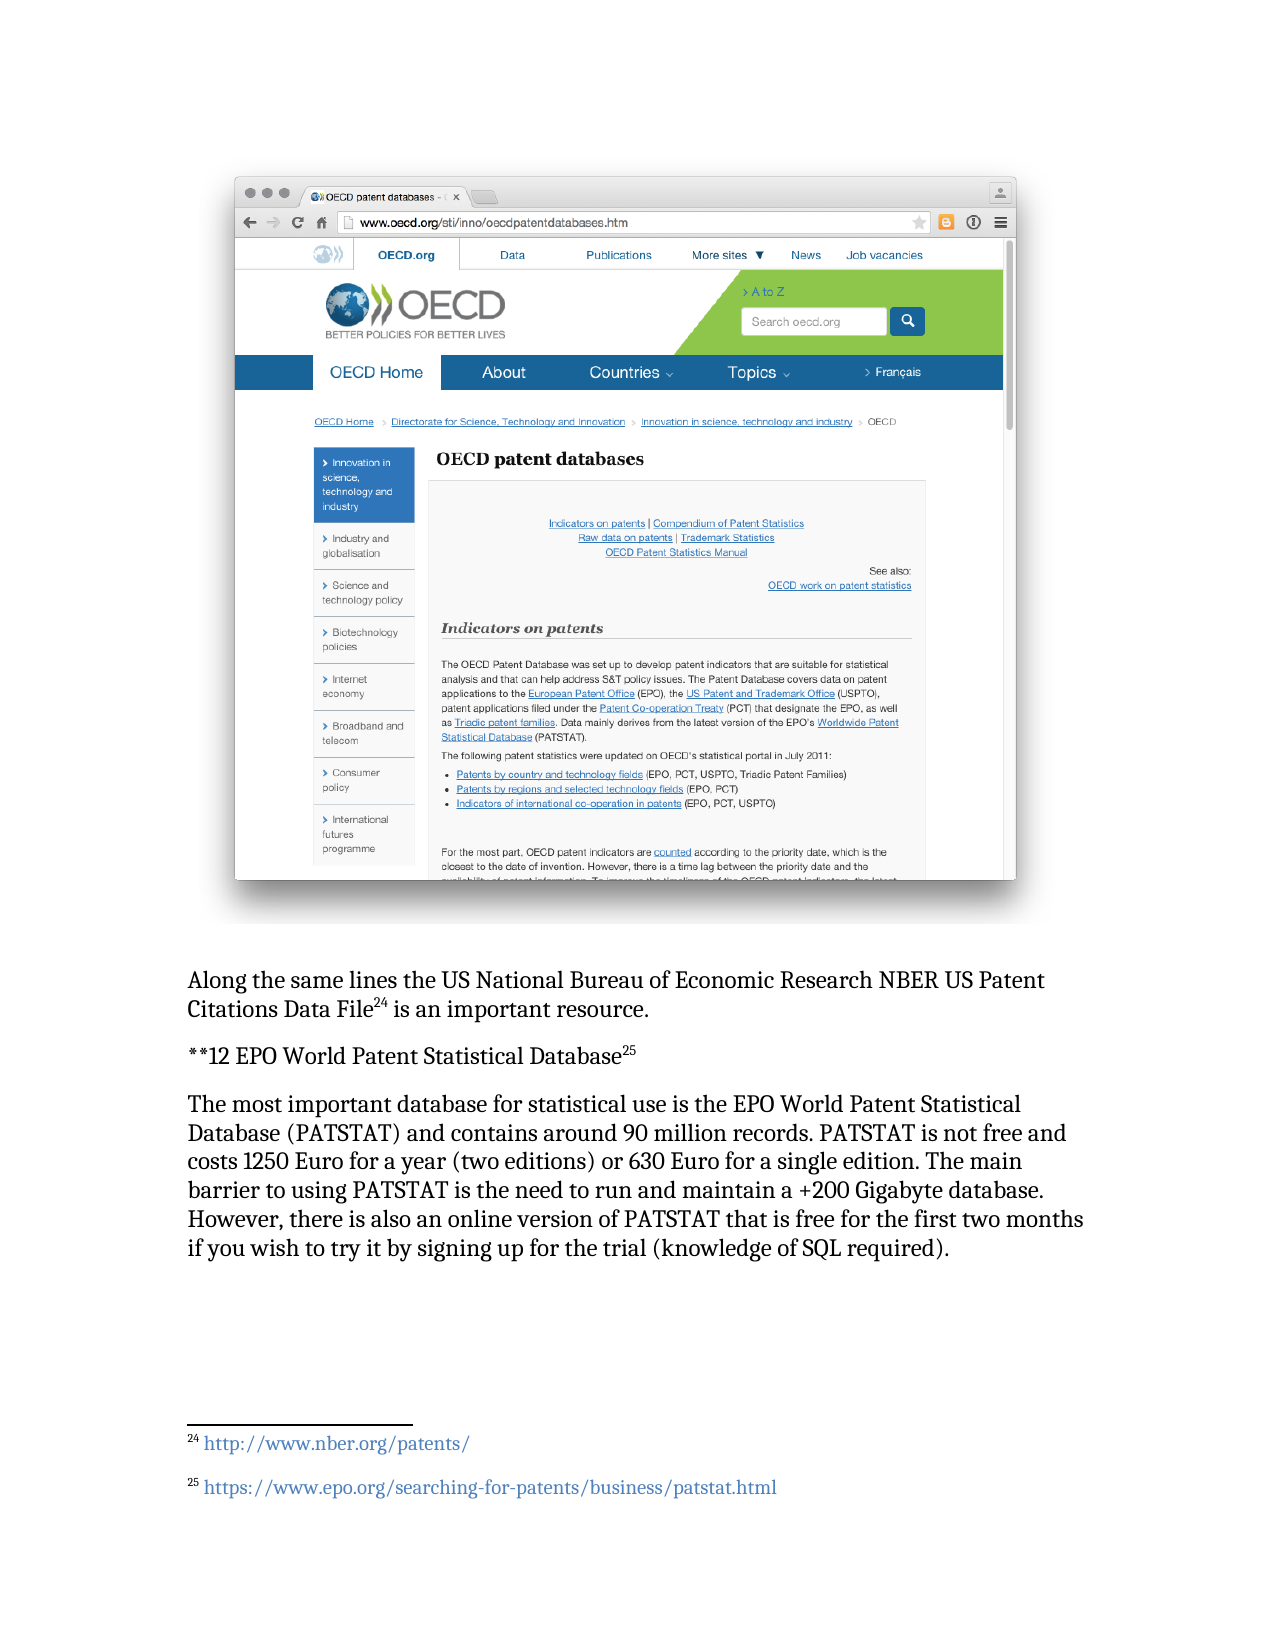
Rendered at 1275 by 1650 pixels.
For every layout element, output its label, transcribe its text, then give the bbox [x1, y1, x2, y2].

picture [187, 150, 1063, 948]
text Along the same lines the US National Bureau of Economic Research NBER US Patent Citations Data File is an important resource. [187, 966, 1087, 1023]
text **12 EPO World Patent Statistical Database [187, 1042, 1087, 1071]
text The most important database for statistical use is the EPO World Patent Statistical Database (PATSTAT) and contains around 90 million records. PATSTAT is not free and costs 1250 Euro for a year (two editions) or 630 Euro for a single edition. The main barrier to using PATSTAT is the need to run and maintain a +200 Gigabyte database. However, there is also an online version of PATSTAT that is free for the first two months if you wish to try it by signing up for the trial (knowledge of SQL required). [187, 1090, 1087, 1262]
